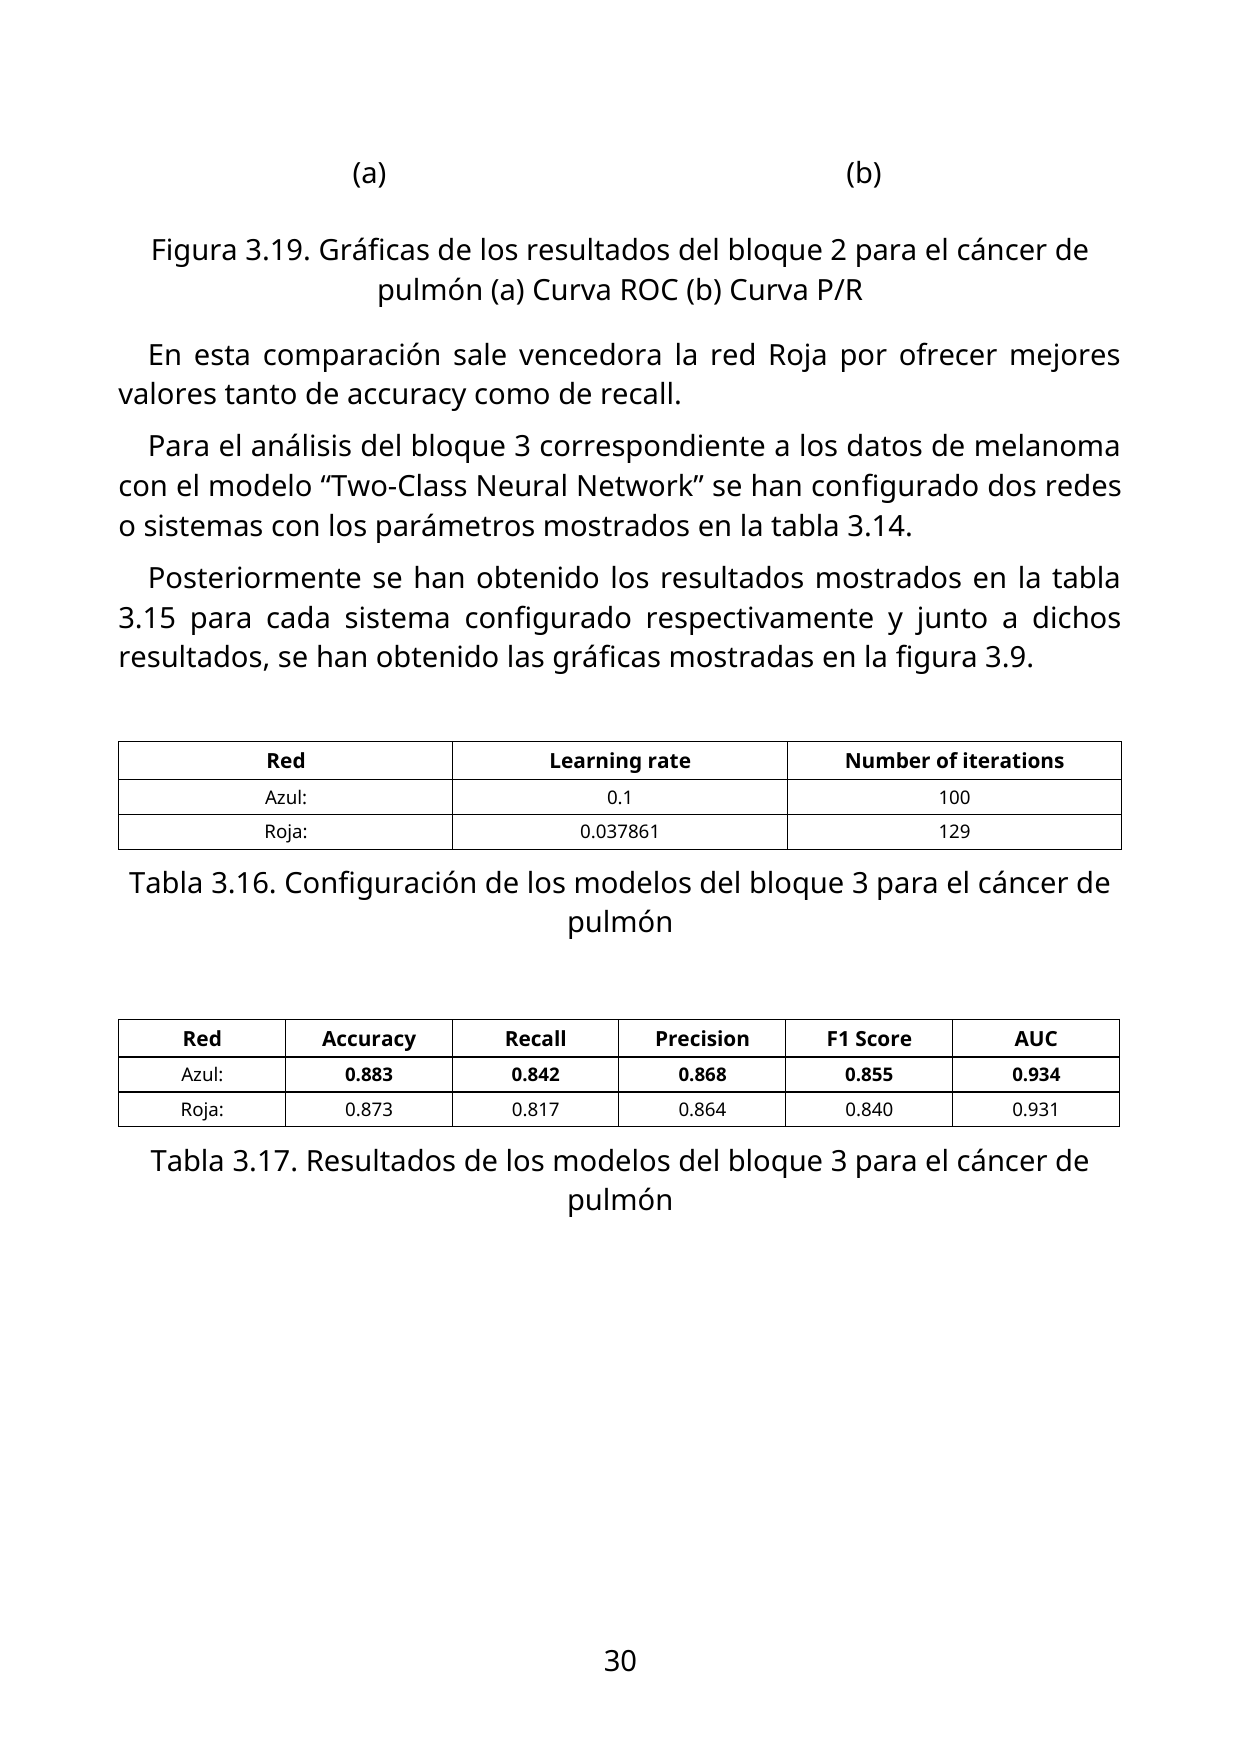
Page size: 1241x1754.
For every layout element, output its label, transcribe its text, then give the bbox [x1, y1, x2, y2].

table_header Recall [453, 1020, 618, 1056]
table_cell Roja: [119, 815, 452, 848]
table_cell 0.855 [786, 1058, 952, 1091]
table_cell 0.931 [953, 1093, 1119, 1126]
table_header Precision [619, 1020, 785, 1056]
table_header Learning rate [453, 742, 787, 779]
table_header Red [119, 742, 452, 779]
table_header F1 Score [786, 1020, 952, 1056]
table_cell Azul: [119, 1058, 285, 1091]
table_cell 0.883 [286, 1058, 452, 1091]
table_cell 0.037861 [453, 815, 787, 848]
table_cell 0.842 [453, 1058, 618, 1091]
table_header Number of iterations [788, 742, 1121, 779]
table_cell 0.817 [453, 1093, 618, 1126]
table_cell 0.934 [953, 1058, 1119, 1091]
table_cell 0.1 [453, 780, 787, 814]
table_cell 129 [788, 815, 1121, 848]
table_cell 100 [788, 780, 1121, 814]
table_header AUC [953, 1020, 1119, 1056]
table_cell 0.840 [786, 1093, 952, 1126]
table_cell Azul: [119, 780, 452, 814]
table_cell 0.864 [619, 1093, 785, 1126]
text Para el análisis del bloque 3 correspondiente a los datos de melanoma con el modelo “Two-Class Neural Network” se han configurado dos redes o sistemas con los parámetros mostrados en la tabla 3.14. [118, 426, 1122, 545]
table_cell 0.873 [286, 1093, 452, 1126]
table_header Accuracy [286, 1020, 452, 1056]
table_header (a) [118, 140, 621, 217]
text Posteriormente se han obtenido los resultados mostrados en la tabla 3.15 para cada sistema configurado respectivamente y junto a dichos resultados, se han obtenido las gráficas mostradas en la figura 3.9. [118, 557, 1122, 676]
table_header (b) [621, 140, 1107, 217]
table_cell 0.868 [619, 1058, 785, 1091]
table_header Red [119, 1020, 285, 1056]
table_cell Roja: [119, 1093, 285, 1126]
text En esta comparación sale vencedora la red Roja por ofrecer mejores valores tanto de accuracy como de recall. [118, 334, 1122, 413]
